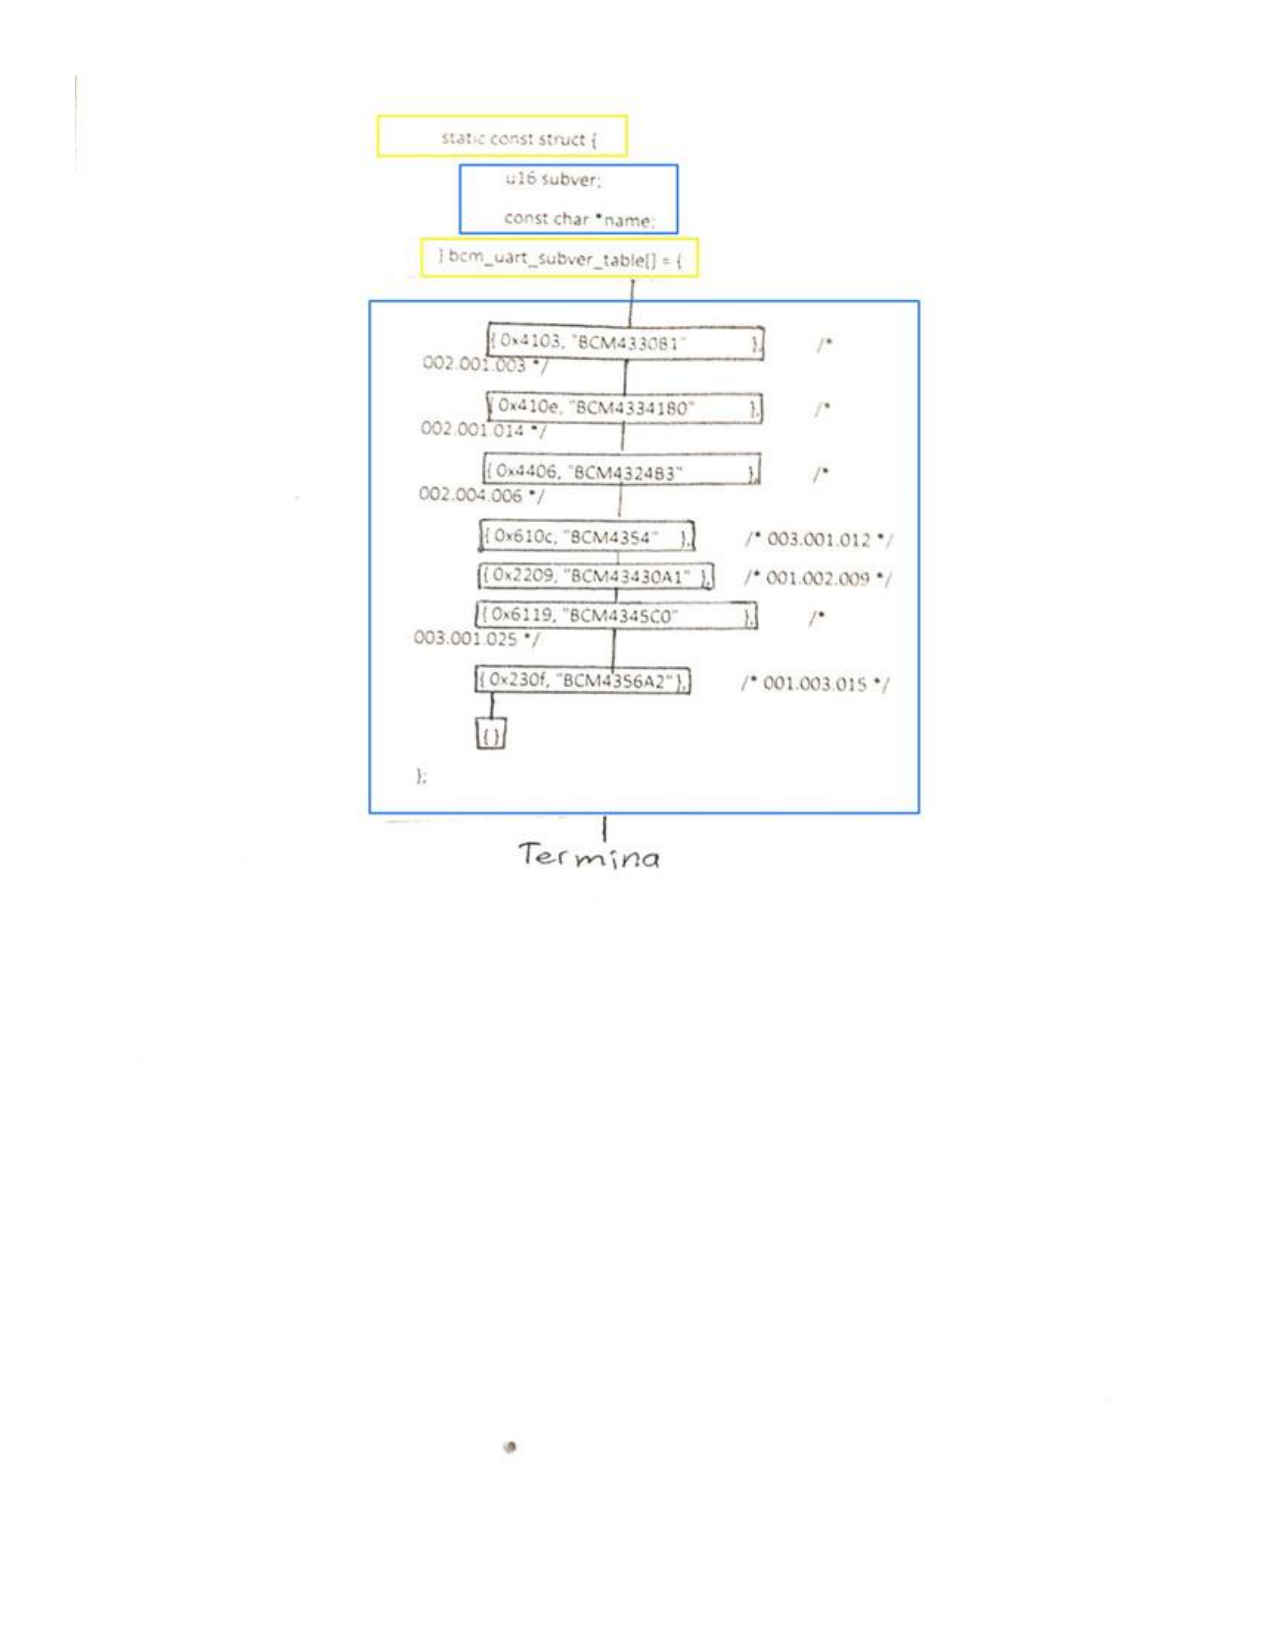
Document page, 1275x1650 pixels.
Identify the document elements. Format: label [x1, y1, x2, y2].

picture [75, 75, 1200, 1475]
